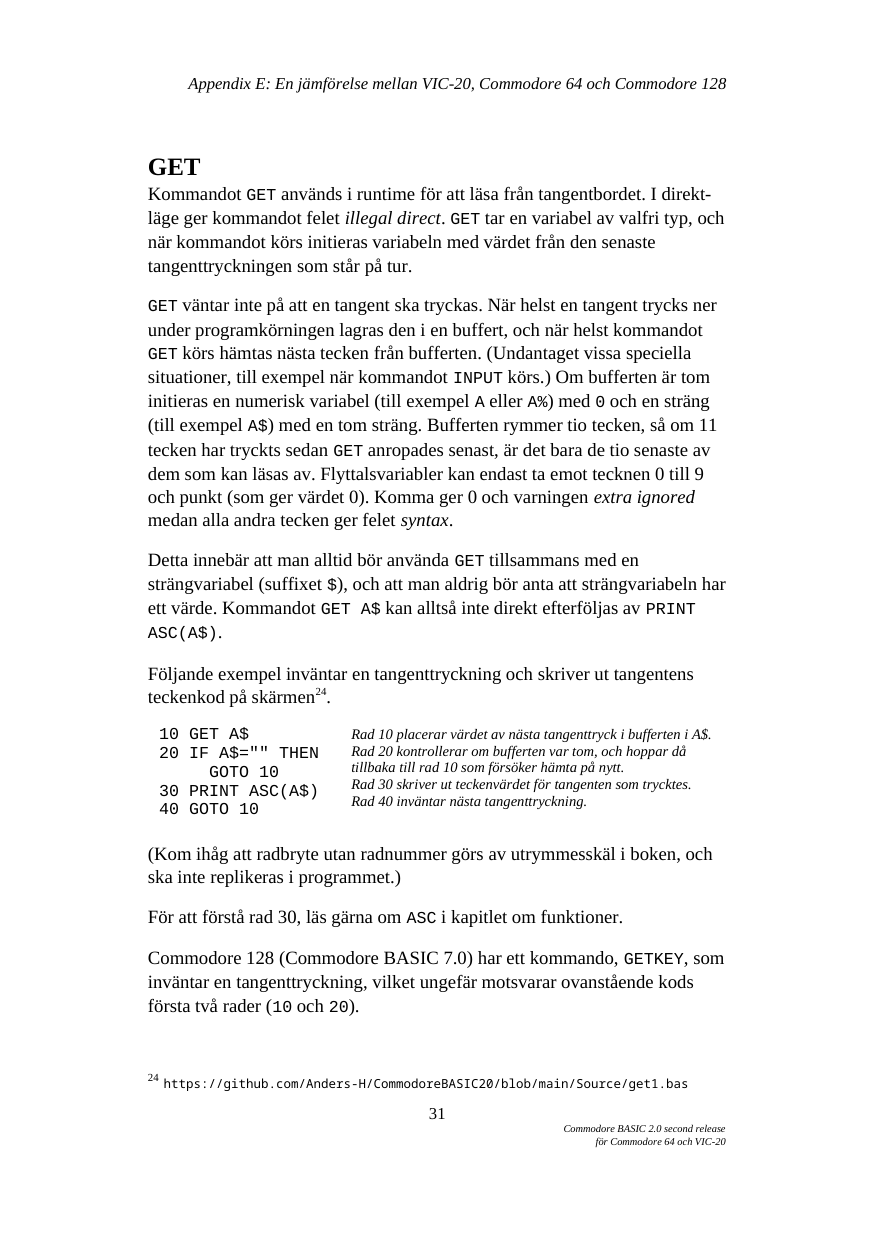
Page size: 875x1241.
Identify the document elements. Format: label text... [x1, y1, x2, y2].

text (Kom ihåg att radbryte utan radnummer görs av utrymmesskäl i boken, och ska inte replikeras i programmet.) [148, 820, 726, 888]
text GET väntar inte på att en tangent ska tryckas. När helst en tangent trycks ner under programkörningen lagras den i en buffert, och när helst kommandot GET körs hämtas nästa tecken från bufferten. (Undantaget vissa speciella situationer, till exempel när kommandot INPUT körs.) Om bufferten är tom initieras en numerisk variabel (till exempel A eller A%) med 0 och en sträng (till exempel A$) med en tom sträng. Bufferten rymmer tio tecken, så om 11 tecken har tryckts sedan GET anropades senast, är det bara de tio senaste av dem som kan läsas av. Flyttalsvariabler kan endast ta emot tecknen 0 till 9 och punkt (som ger värdet 0). Komma ger 0 och varningen extra ignored medan alla andra tecken ger felet syntax. [148, 294, 726, 531]
table_header 10 GET A$ 20 IF A$="" THEN GOTO 10 30 PRINT ASC(A$) 40 GOTO 10 [148, 726, 340, 820]
text Följande exempel inväntar en tangenttryckning och skriver ut tangentens teckenkod på skärmen. [148, 662, 726, 707]
table_header Rad 10 placerar värdet av nästa tangenttryck i bufferten i A$. Rad 20 kontrollerar om bufferten var tom, och hoppar då tillbaka till rad 10 som försöker hämta på nytt. Rad 30 skriver ut teckenvärdet för tangenten som trycktes. Rad 40 inväntar nästa tangenttryckning. [340, 726, 725, 820]
text Kommandot GET används i runtime för att läsa från tangentbordet. I direkt-läge ger kommandot felet illegal direct. GET tar en variabel av valfri typ, och när kommandot körs initieras variabeln med värdet från den senaste tangenttryckningen som står på tur. [148, 183, 726, 276]
text Detta innebär att man alltid bör använda GET tillsammans med en strängvariabel (suffixet $), och att man aldrig bör anta att strängvariabeln har ett värde. Kommandot GET A$ kan alltså inte direkt efterföljas av PRINT ASC(A$). [148, 549, 726, 644]
text Commodore 128 (Commodore BASIC 7.0) har ett kommando, GETKEY, som inväntar en tangenttryckning, vilket ungefär motsvarar ovanstående kods första två rader (10 och 20). [148, 947, 726, 1017]
subtitle GET [148, 152, 726, 181]
text För att förstå rad 30, läs gärna om ASC i kapitlet om funktioner. [148, 906, 726, 929]
